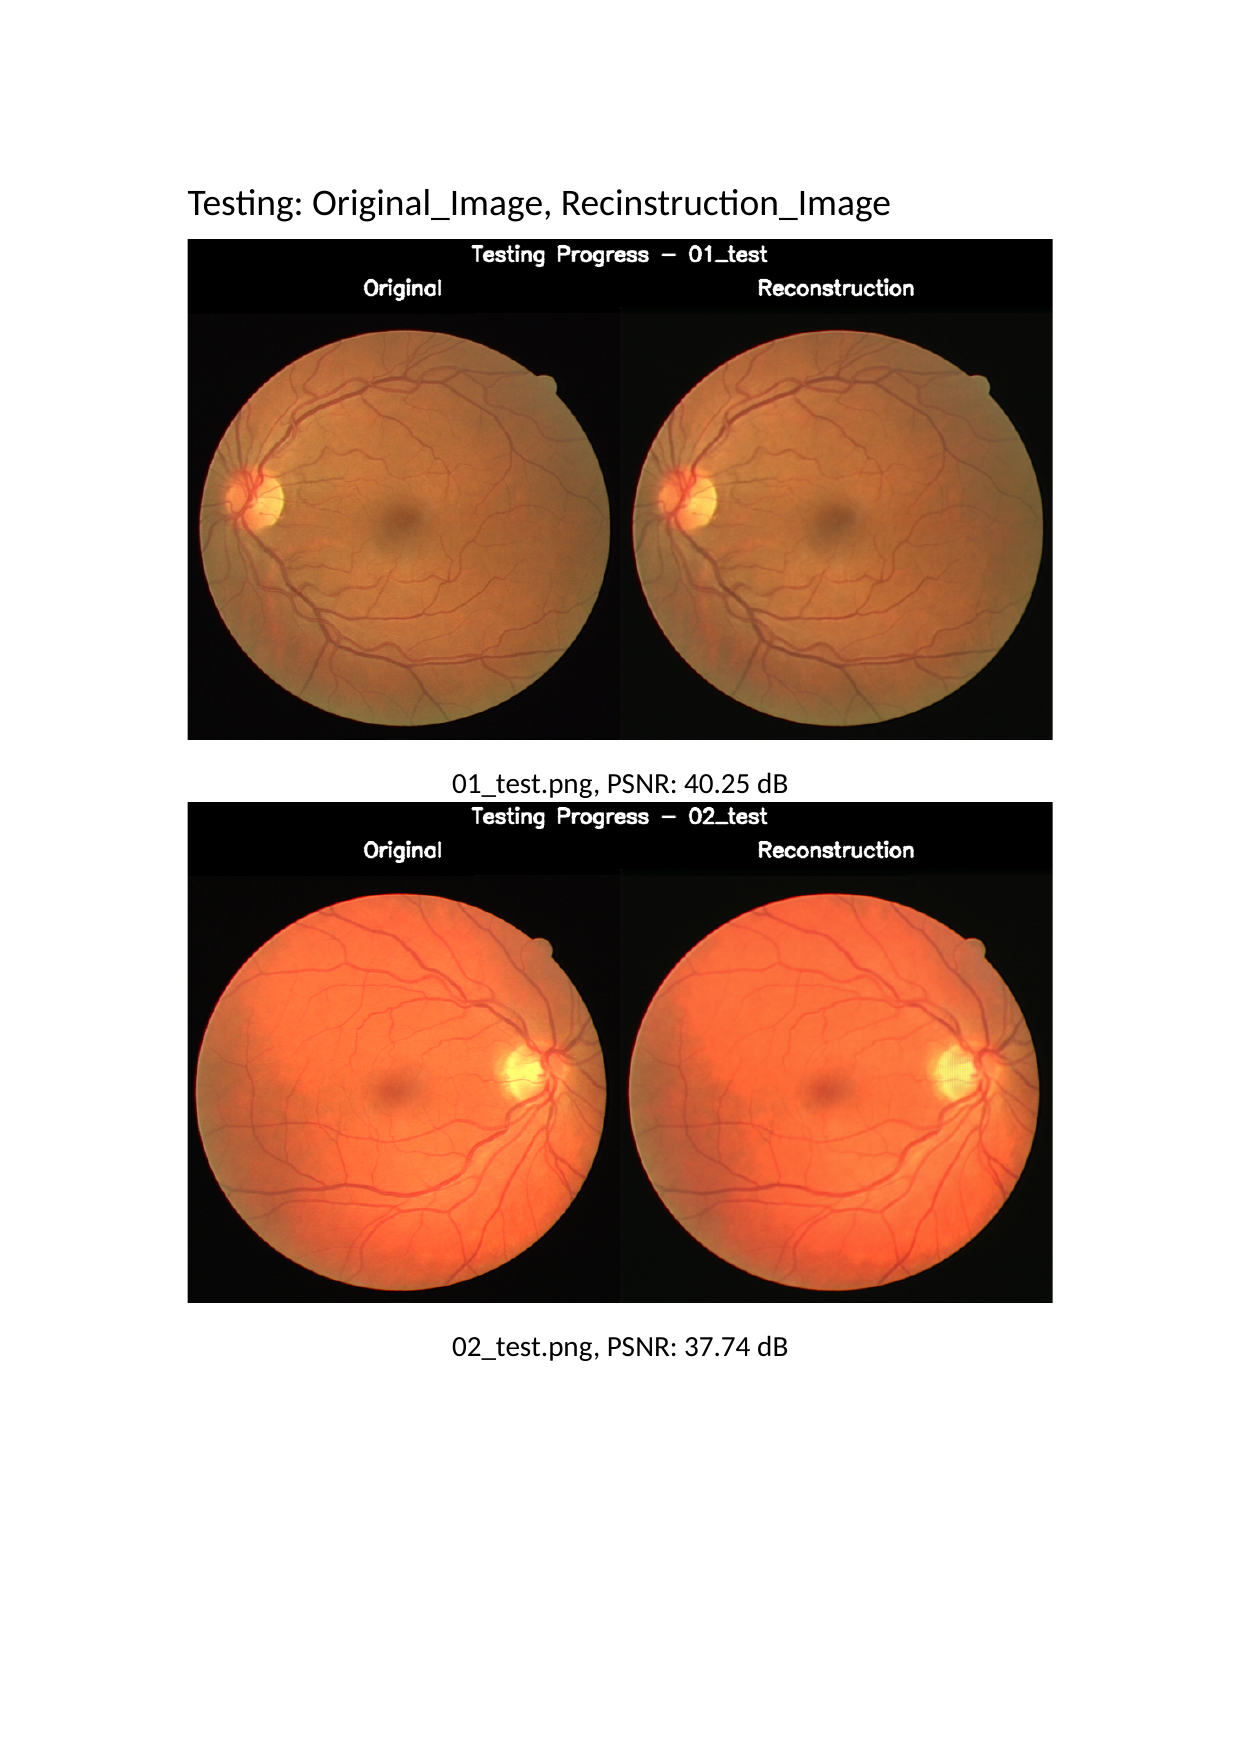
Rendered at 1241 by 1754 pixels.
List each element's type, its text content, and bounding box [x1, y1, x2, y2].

picture [187, 239, 1053, 740]
text 02_test.png, PSNR: 37.74 dB [187, 1327, 1053, 1364]
picture [187, 802, 1053, 1303]
text Testing: Original_Image, Recinstruction_Image [187, 164, 1053, 239]
text 01_test.png, PSNR: 40.25 dB [187, 764, 1053, 802]
